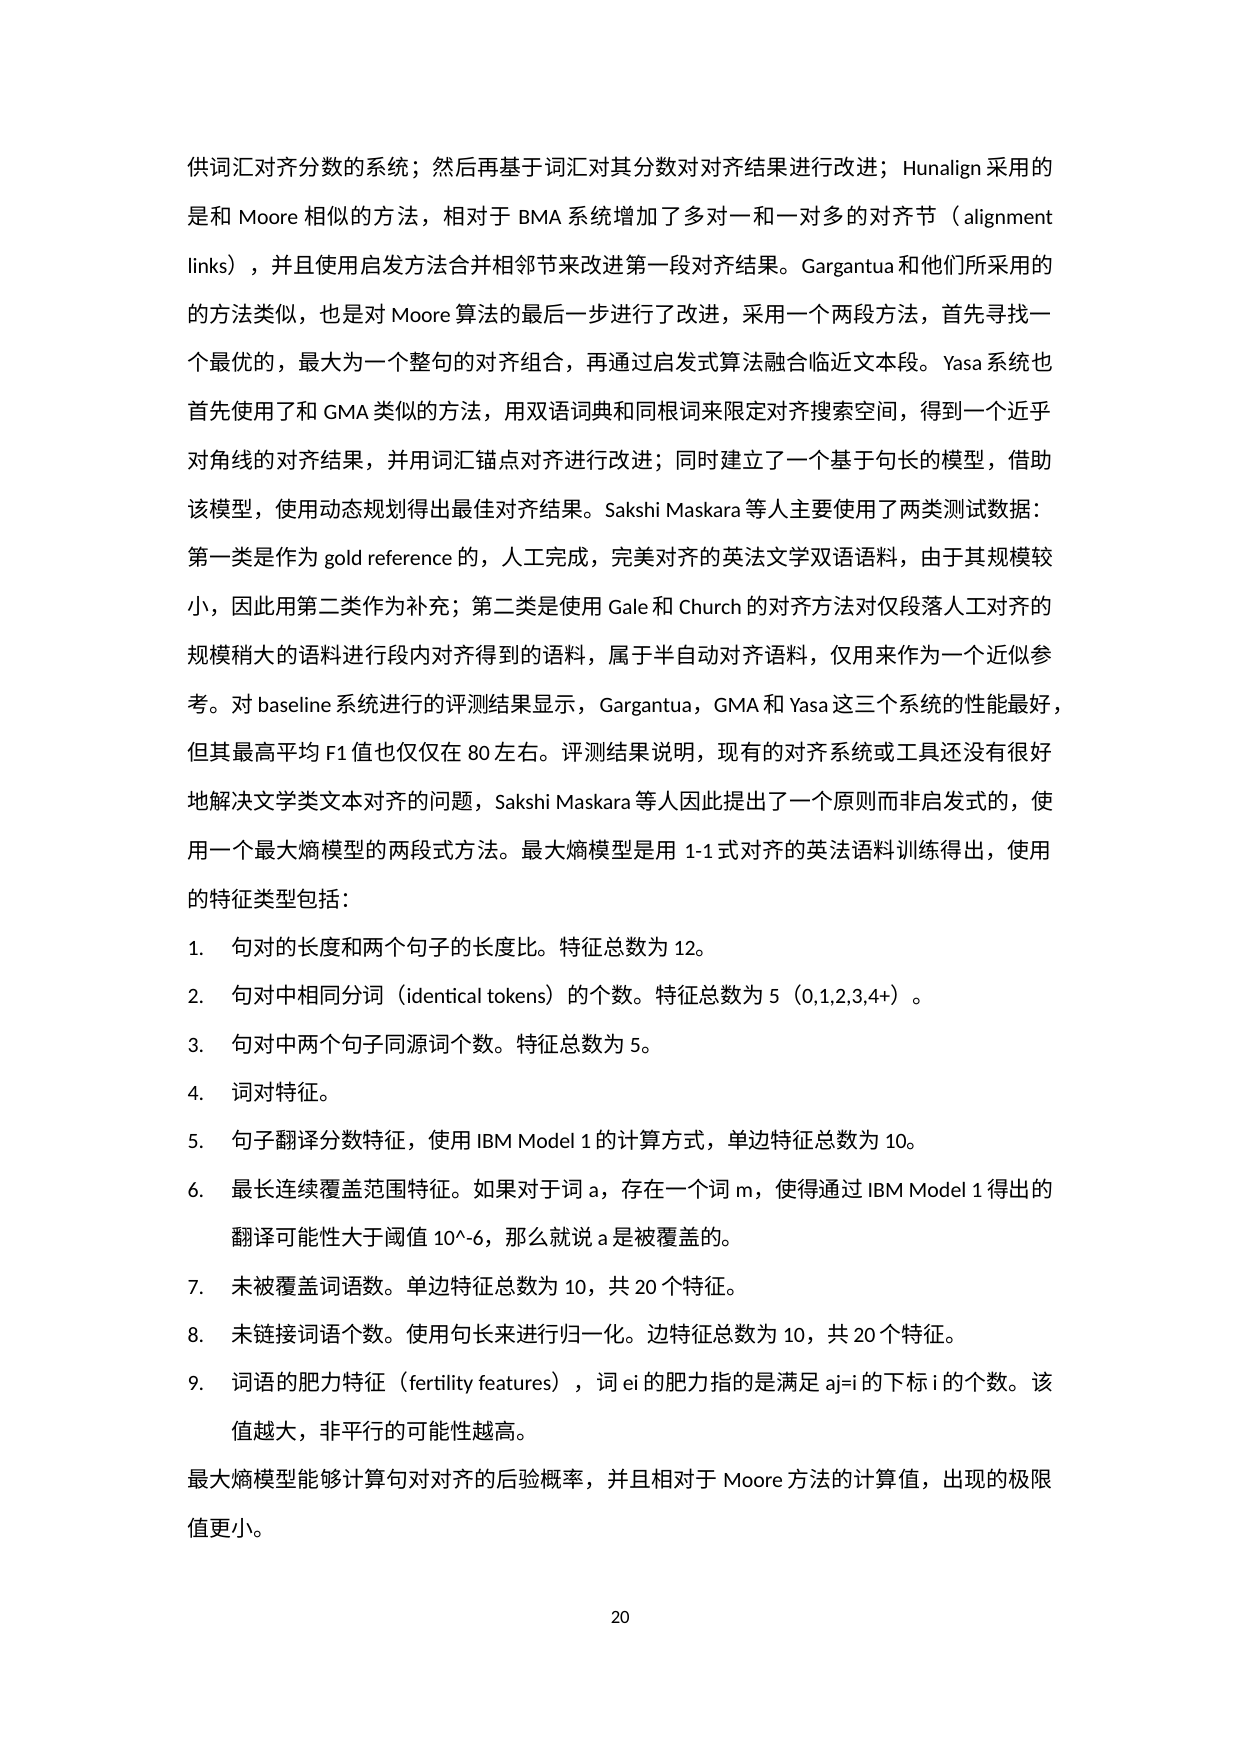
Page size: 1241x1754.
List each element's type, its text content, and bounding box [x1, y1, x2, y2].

list 最长连续覆盖范围特征。如果对于词a，存在一个词m，使得通过IBM Model 1得出的翻译可能性大于阈值10^-6，那么就说a是被覆盖的。 [187, 1171, 1053, 1252]
text 最大熵模型能够计算句对对齐的后验概率，并且相对于Moore方法的计算值，出现的极限值更小。 [187, 1462, 1053, 1543]
list 句对的长度和两个句子的长度比。特征总数为12。 [187, 929, 1053, 962]
list 词语的肥力特征（fertility features），词ei的肥力指的是满足aj=i的下标i的个数。该值越大，非平行的可能性越高。 [187, 1365, 1053, 1446]
list 句子翻译分数特征，使用IBM Model 1的计算方式，单边特征总数为10。 [187, 1123, 1053, 1155]
list 未链接词语个数。使用句长来进行归一化。边特征总数为10，共20个特征。 [187, 1317, 1053, 1349]
list 未被覆盖词语数。单边特征总数为10，共20个特征。 [187, 1268, 1053, 1301]
list 句对中两个句子同源词个数。特征总数为5。 [187, 1026, 1053, 1059]
list 句对中相同分词（identical tokens）的个数。特征总数为5（0,1,2,3,4+）。 [187, 978, 1053, 1010]
list 词对特征。 [187, 1074, 1053, 1107]
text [187, 150, 1053, 914]
